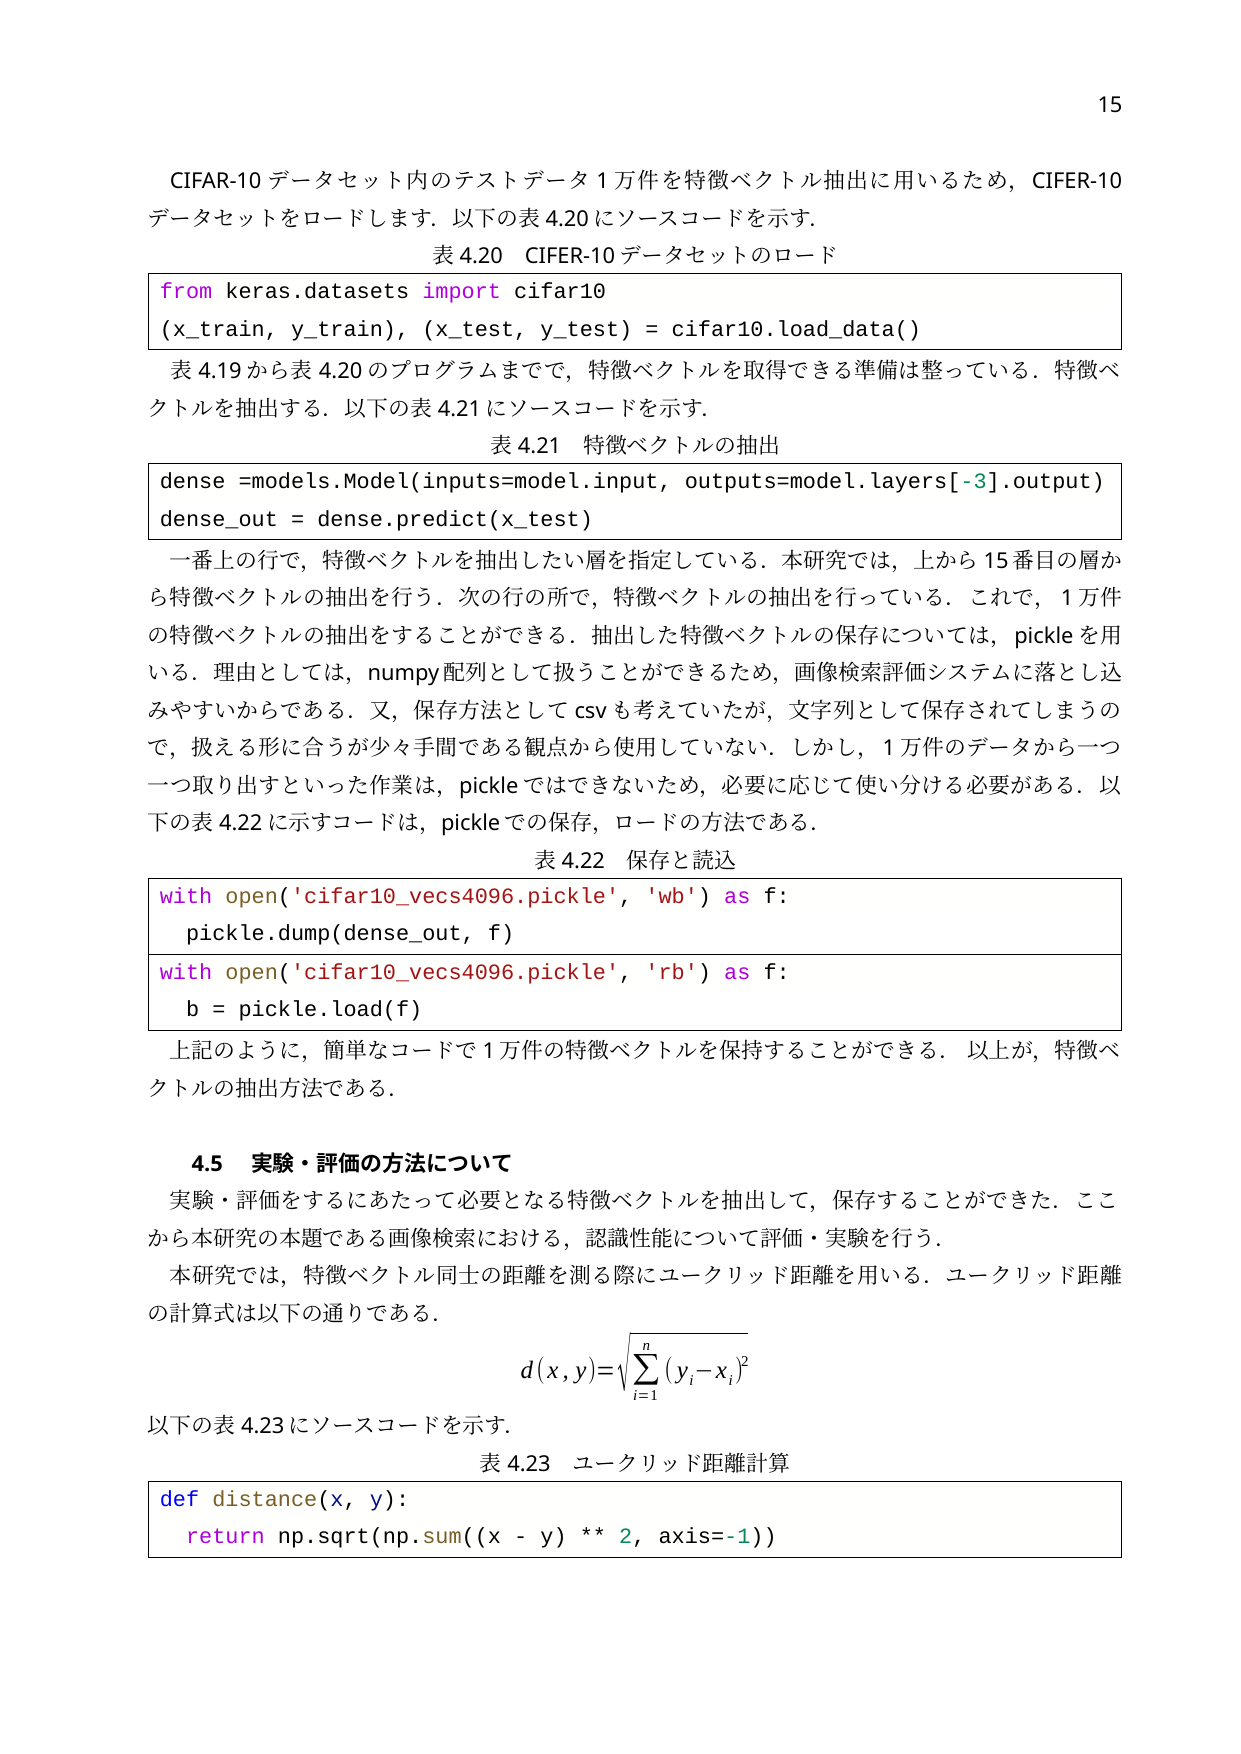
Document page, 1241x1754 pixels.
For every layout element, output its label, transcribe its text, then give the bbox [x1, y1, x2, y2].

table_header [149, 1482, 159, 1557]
table_header dense =models.Model(inputs=model.input, outputs=model.layers[-3].output) dense_out = dense.predict(x_test) [149, 464, 1121, 539]
text 実験・評価をするにあたって必要となる特徴ベクトルを抽出して，保存することができた．ここから本研究の本題である画像検索における，認識性能について評価・実験を行う． [148, 1181, 1122, 1256]
text 上記のように，簡単なコードで1万件の特徴ベクトルを保持することができる． 以上が，特徴ベクトルの抽出方法である． [148, 1031, 1122, 1106]
text 本研究では，特徴ベクトル同士の距離を測る際にユークリッド距離を用いる．ユークリッド距離の計算式は以下の通りである． [148, 1256, 1122, 1331]
table_header with open('cifar10_vecs4096.pickle', 'wb') as f: pickle.dump(dense_out, f) [149, 879, 1121, 953]
subtitle 実験・評価の方法について [191, 1143, 1122, 1181]
table_cell with open('cifar10_vecs4096.pickle', 'rb') as f: b = pickle.load(f) [149, 955, 1121, 1029]
table_header from keras.datasets import cifar10 (x_train, y_train), (x_test, y_test) = cifar10.load_data() [149, 274, 1121, 349]
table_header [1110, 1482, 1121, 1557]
